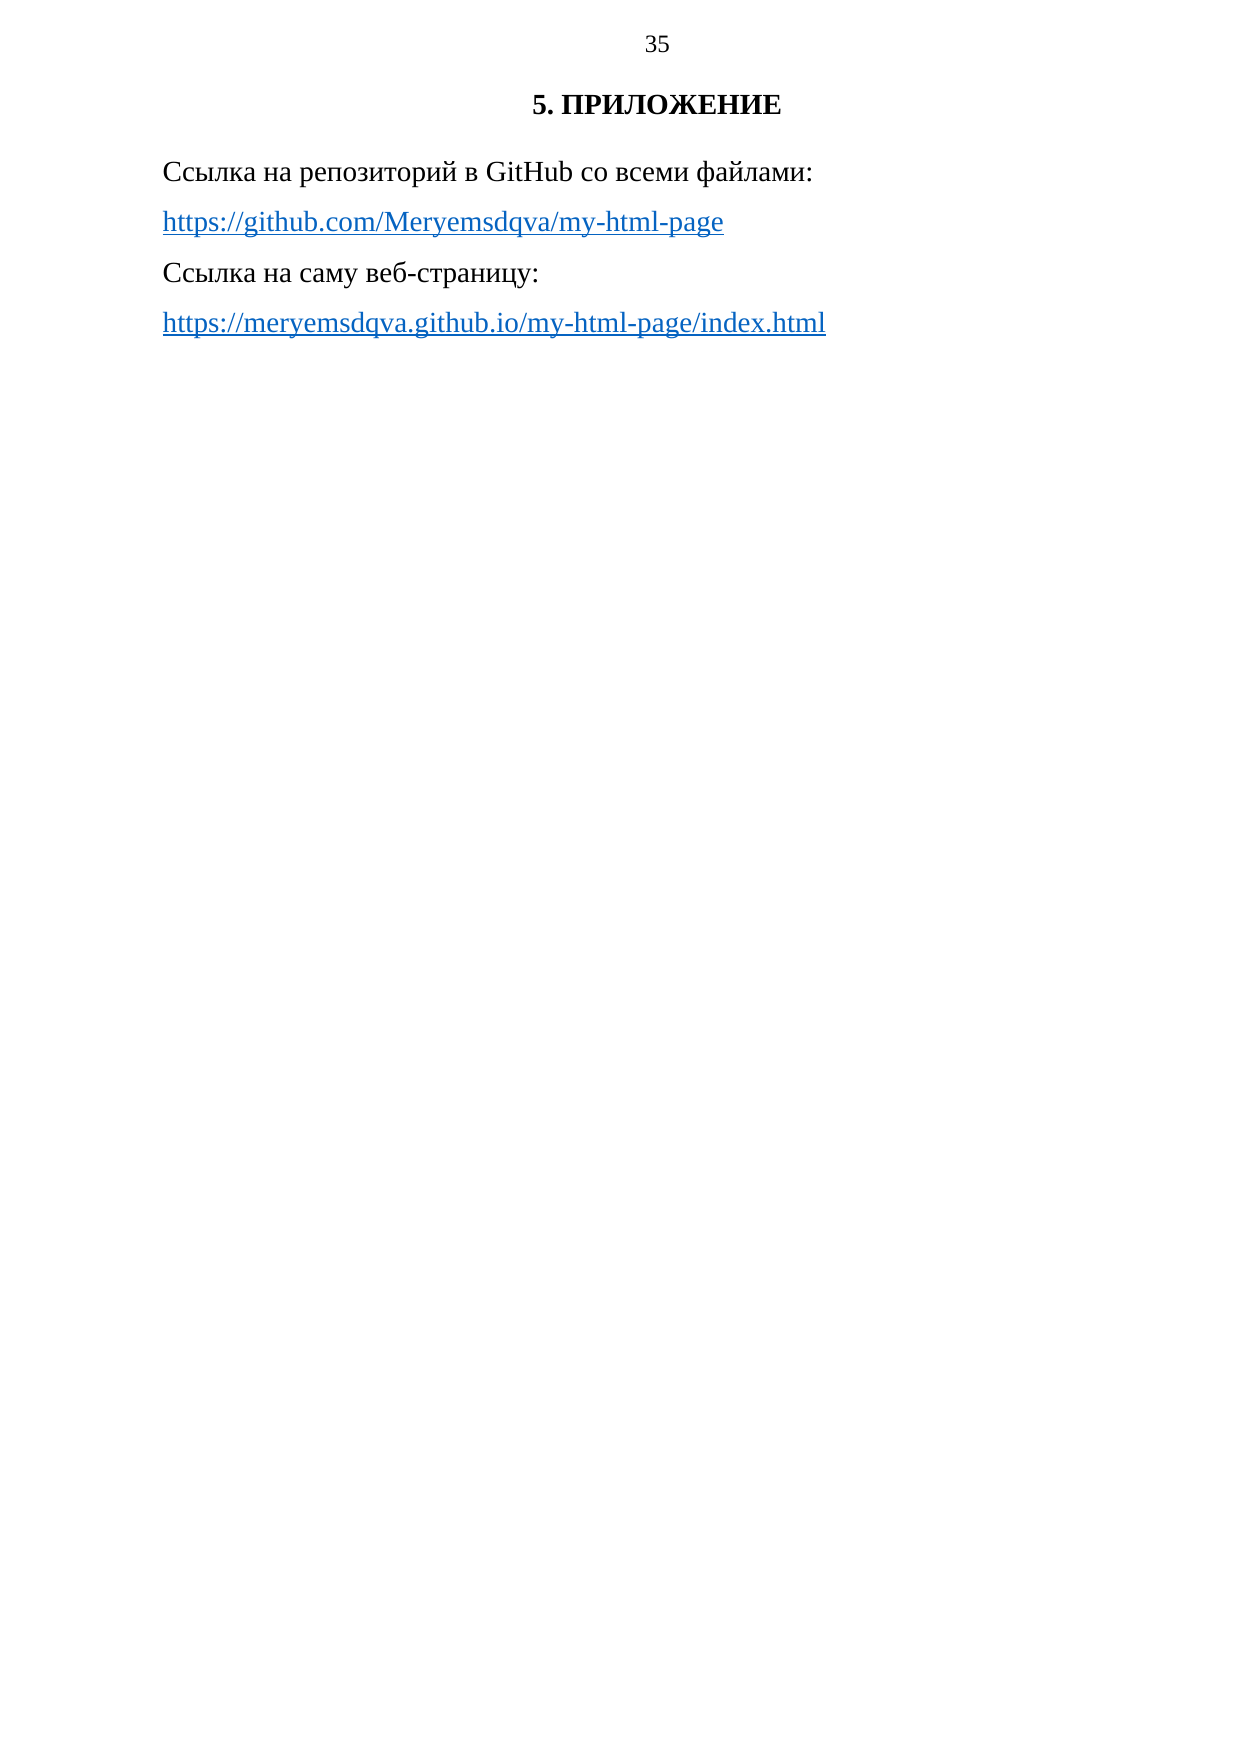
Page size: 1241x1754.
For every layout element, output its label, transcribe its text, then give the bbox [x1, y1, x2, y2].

text Ссылка на саму веб-страницу: [162, 255, 1152, 288]
text Ссылка на репозиторий в GitHub со всеми файлами: [162, 154, 1152, 188]
text https://github.com/Meryemsdqva/my-html-page [162, 204, 1152, 238]
text https://meryemsdqva.github.io/my-html-page/index.html [162, 305, 1152, 339]
text 5. ПРИЛОЖЕНИЕ [162, 87, 1152, 121]
